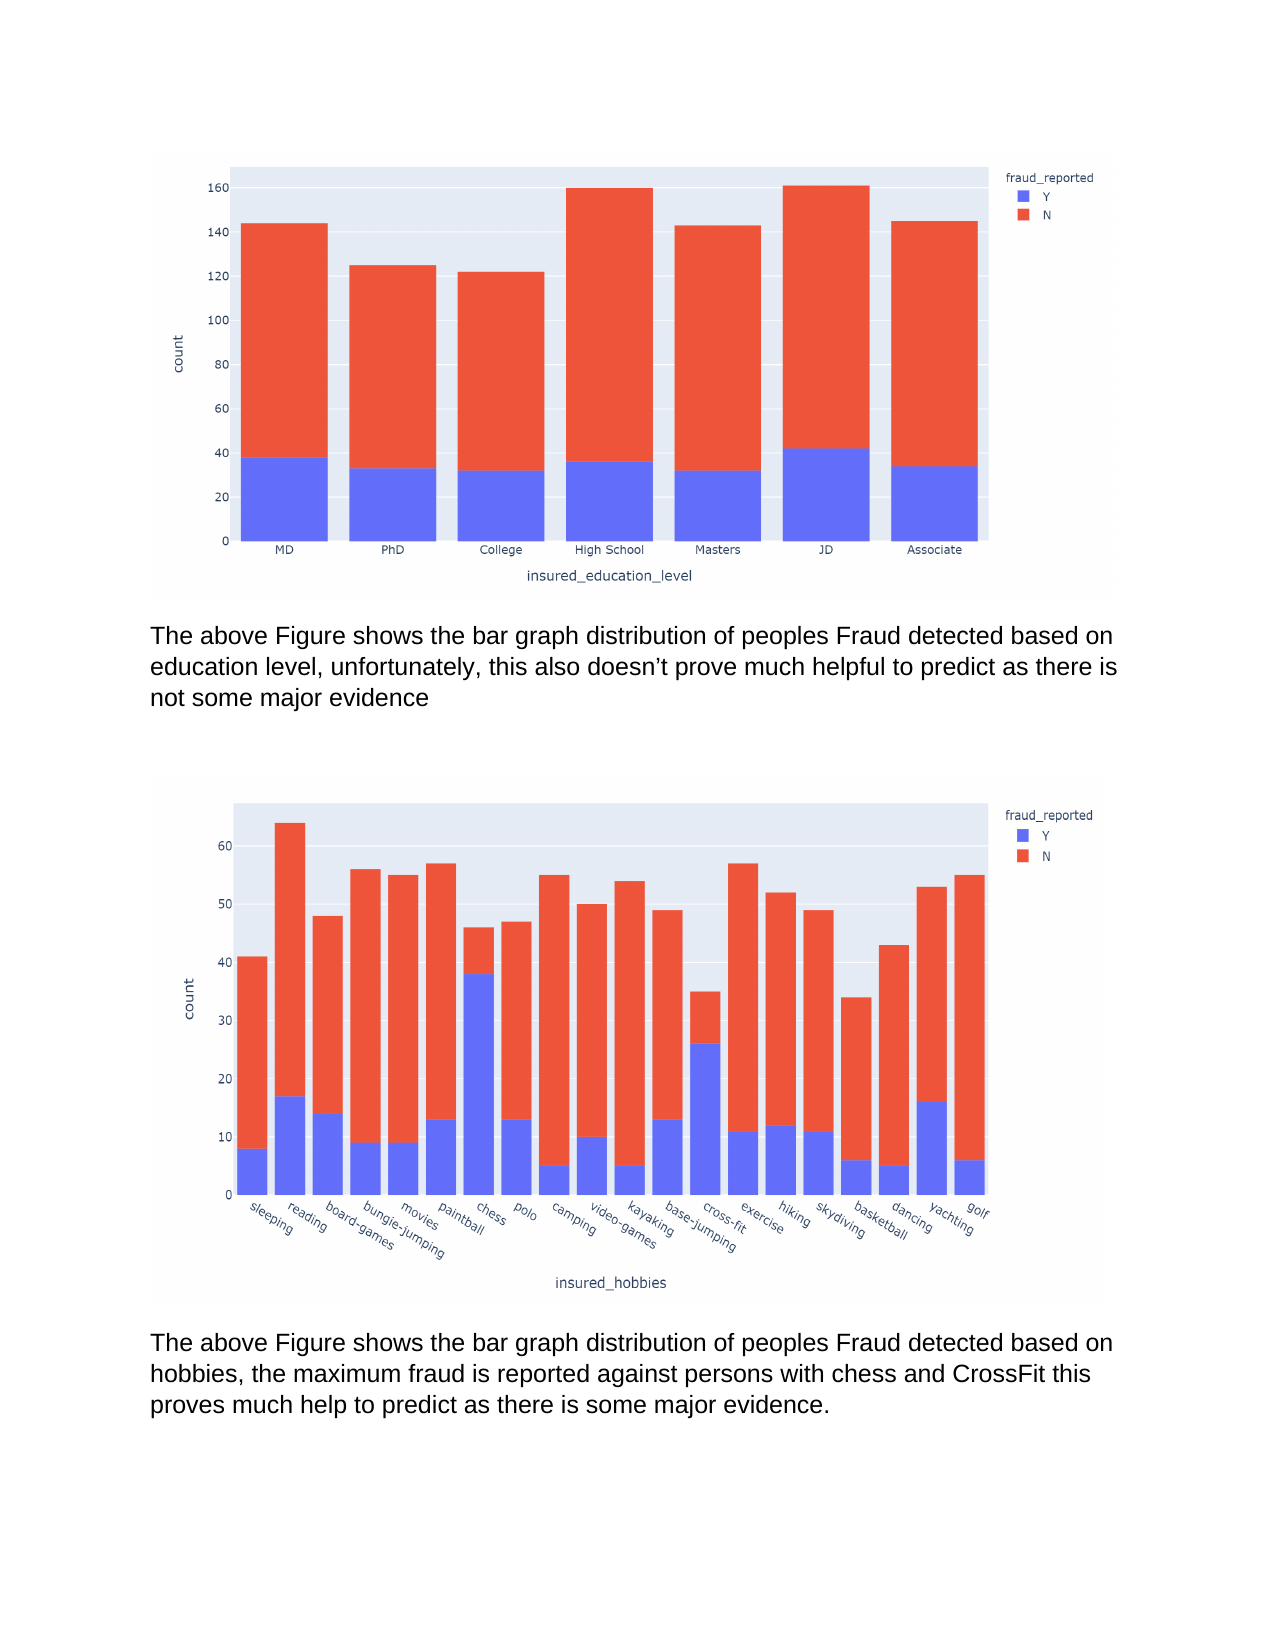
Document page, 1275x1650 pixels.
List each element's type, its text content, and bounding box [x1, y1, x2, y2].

picture [150, 150, 1117, 602]
text The above Figure shows the bar graph distribution of peoples Fraud detected based on education level, unfortunately, this also doesn’t prove much helpful to predict as there is not some major evidence [150, 621, 1125, 712]
picture [150, 775, 1103, 1309]
text The above Figure shows the bar graph distribution of peoples Fraud detected based on hobbies, the maximum fraud is reported against persons with chess and CrossFit this proves much help to predict as there is some major evidence. [150, 1328, 1125, 1419]
